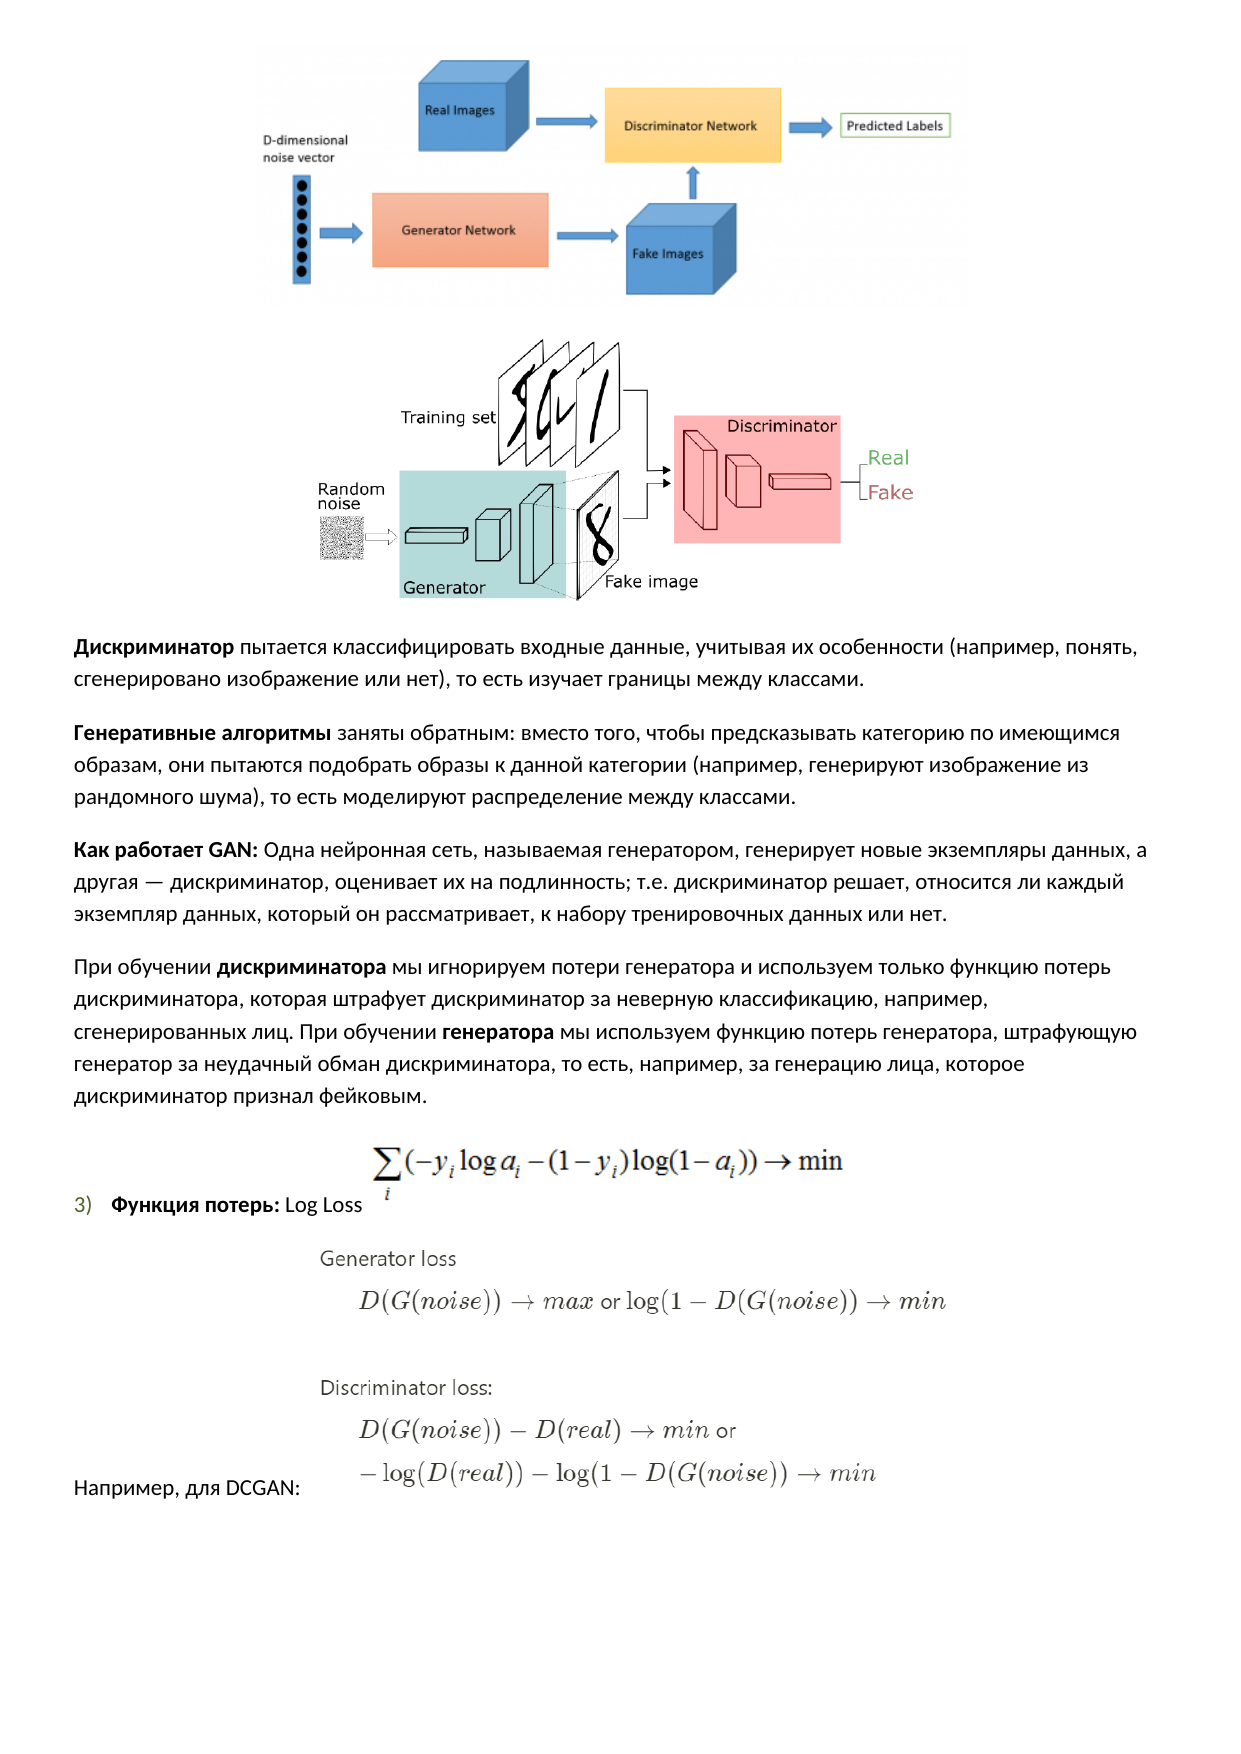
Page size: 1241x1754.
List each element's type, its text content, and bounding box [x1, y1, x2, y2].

text Генеративные алгоритмы заняты обратным: вместо того, чтобы предсказывать категорию по имеющимся образам, они пытаются подобрать образы к данной категории (например, генерируют изображение из рандомного шума), то есть моделируют распределение между классами. [74, 718, 1152, 810]
picture [302, 330, 924, 608]
text При обучении дискриминатора мы игнорируем потери генератора и используем только функцию потерь дискриминатора, которая штрафует дискриминатор за неверную классификацию, например, сгенерированных лиц. При обучении генератора мы используем функцию потерь генератора, штрафующую генератор за неудачный обман дискриминатора, то есть, например, за генерацию лица, которое дискриминатор признал фейковым. [74, 952, 1152, 1109]
text Дискриминатор пытается классифицировать входные данные, учитывая их особенности (например, понять, сгенерировано изображение или нет), то есть изучает границы между классами. [74, 632, 1152, 693]
picture [256, 44, 969, 306]
picture [311, 1242, 958, 1496]
text Как работает GAN: Одна нейронная сеть, называемая генератором, генерирует новые экземпляры данных, а другая — дискриминатор, оценивает их на подлинность; т.е. дискриминатор решает, относится ли каждый экземпляр данных, который он рассматривает, к набору тренировочных данных или нет. [74, 835, 1152, 927]
picture [367, 1134, 860, 1207]
